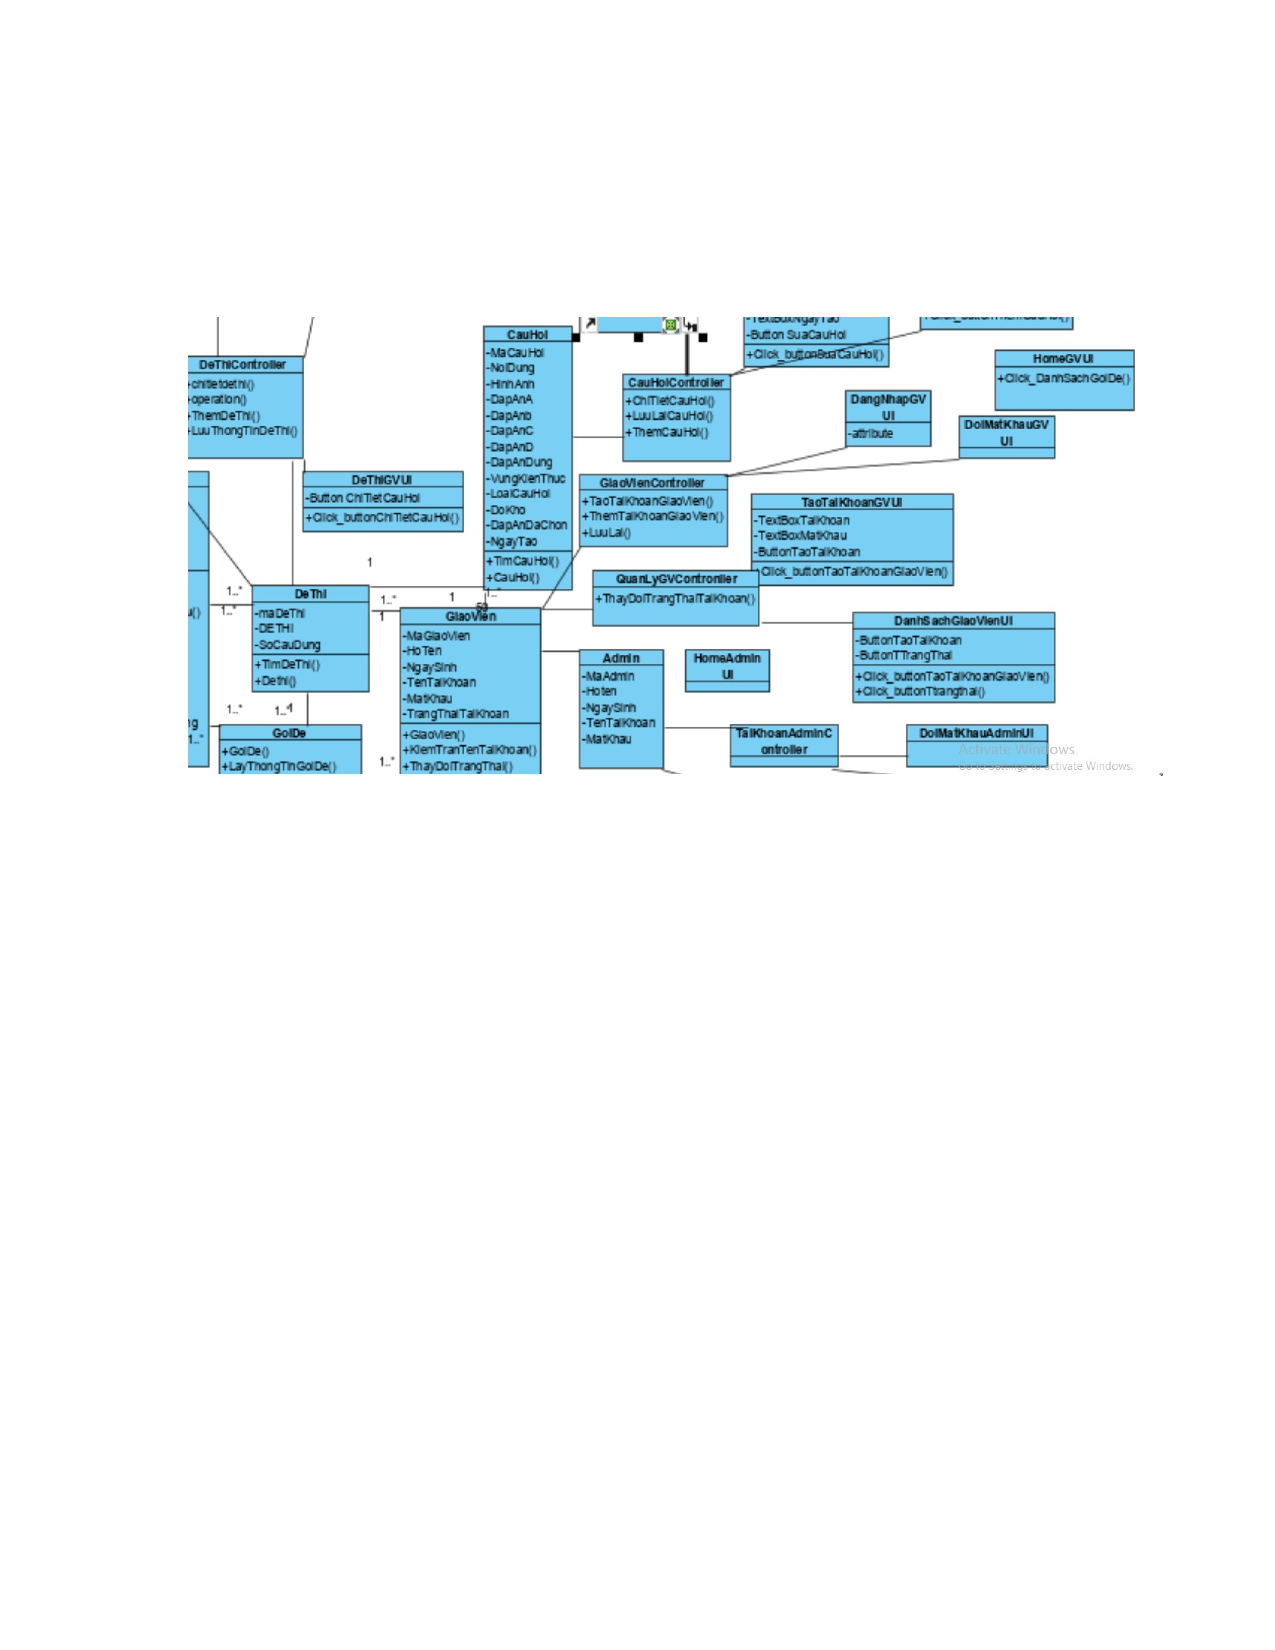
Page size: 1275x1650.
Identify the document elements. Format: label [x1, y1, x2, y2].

picture [187, 317, 1163, 776]
